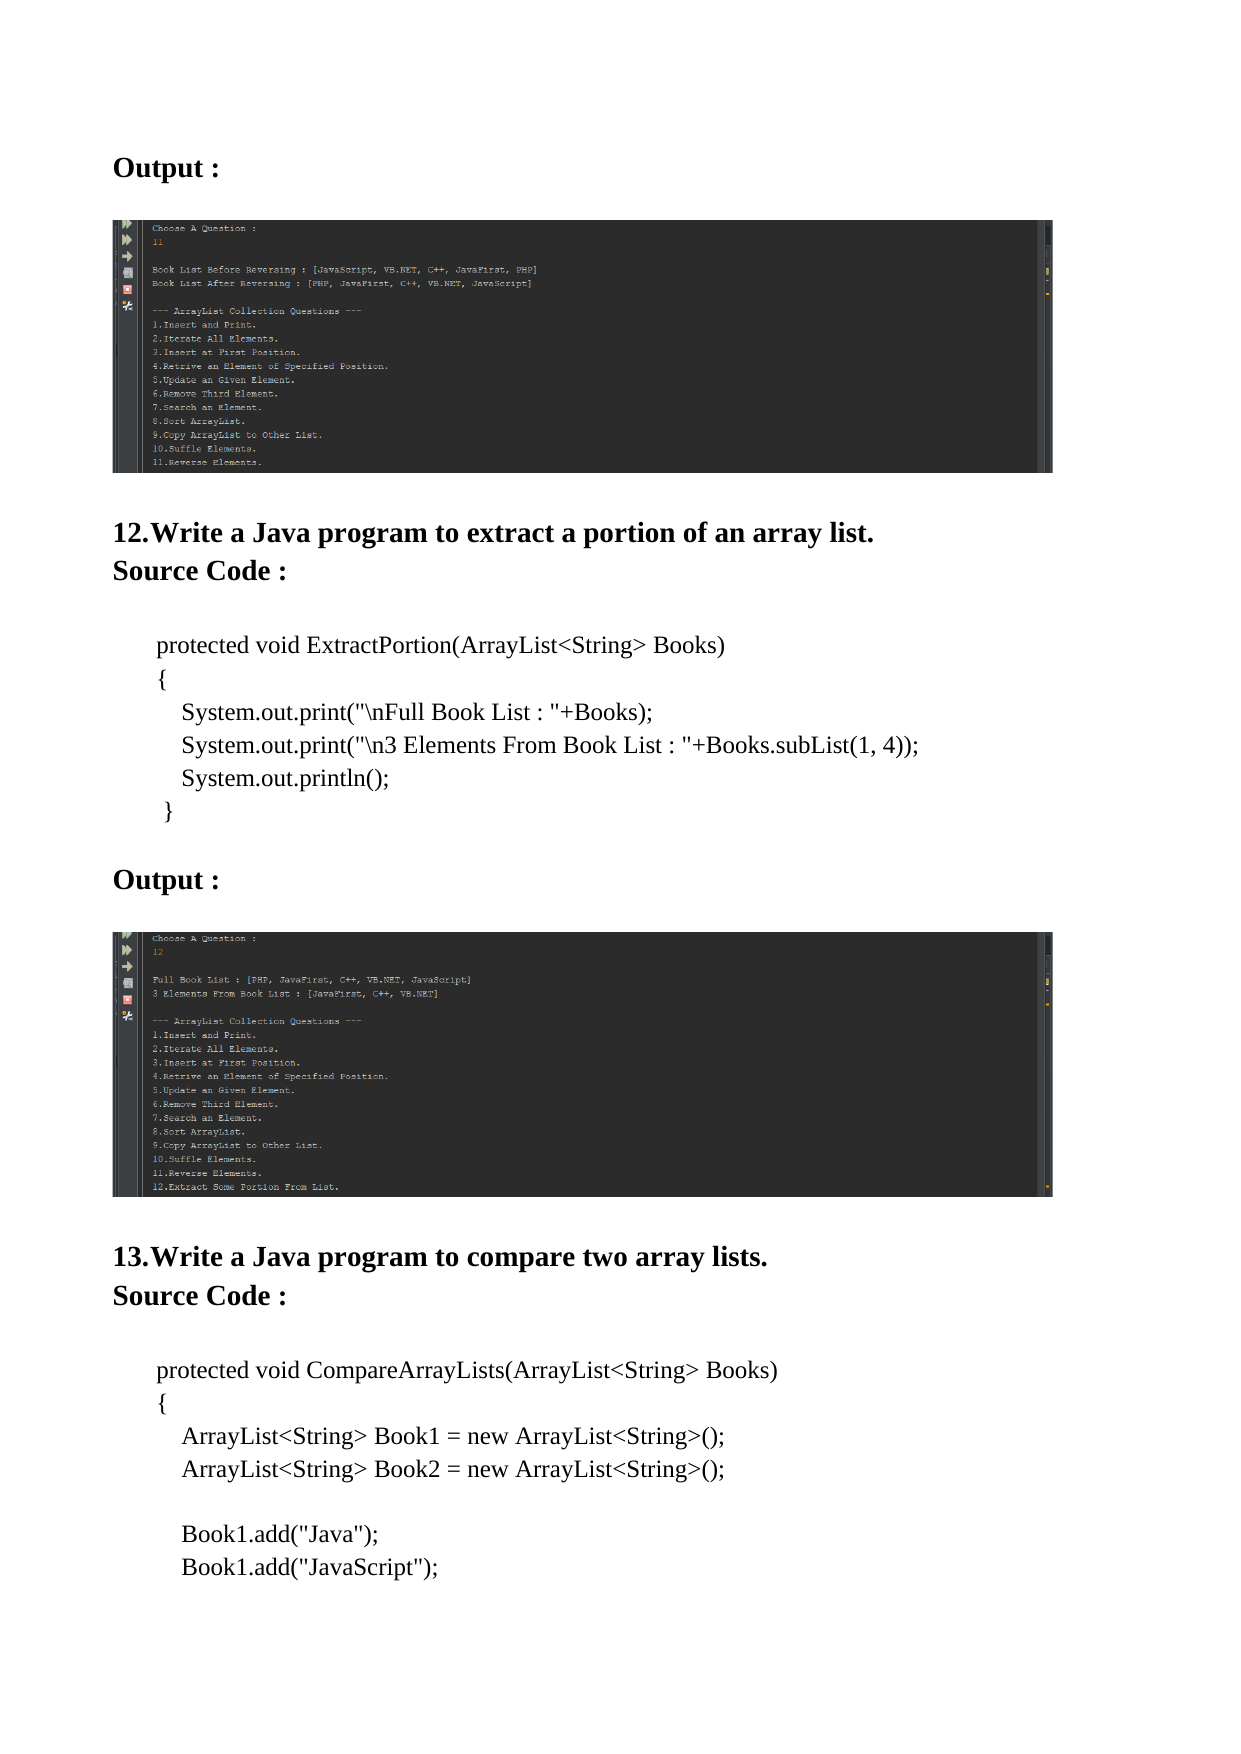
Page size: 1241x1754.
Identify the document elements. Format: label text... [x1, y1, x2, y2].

list Book1.add("JavaScript"); [131, 1552, 1144, 1581]
list System.out.println(); [131, 763, 1144, 791]
list protected void ExtractPortion(ArrayList<String> Books) [131, 631, 1144, 659]
list Output : [112, 862, 1144, 895]
list Output : [112, 150, 1144, 183]
list Book1.add("Java"); [131, 1519, 1144, 1548]
list Source Code : [112, 1278, 1144, 1311]
list ArrayList<String> Book2 = new ArrayList<String>(); [131, 1454, 1144, 1483]
list System.out.print("\nFull Book List : "+Books); [131, 697, 1144, 725]
list System.out.print("\n3 Elements From Book List : "+Books.subList(1, 4)); [131, 730, 1144, 758]
list } [150, 796, 1144, 824]
list { [131, 664, 1144, 692]
list Write a Java program to compare two array lists. [112, 1239, 1144, 1273]
list Write a Java program to extract a portion of an array list. [112, 515, 1144, 548]
list protected void CompareArrayLists(ArrayList<String> Books) [131, 1355, 1144, 1384]
list ArrayList<String> Book1 = new ArrayList<String>(); [131, 1421, 1144, 1450]
list { [131, 1388, 1144, 1417]
picture [112, 220, 1053, 473]
picture [112, 932, 1053, 1197]
list Source Code : [112, 553, 1144, 587]
